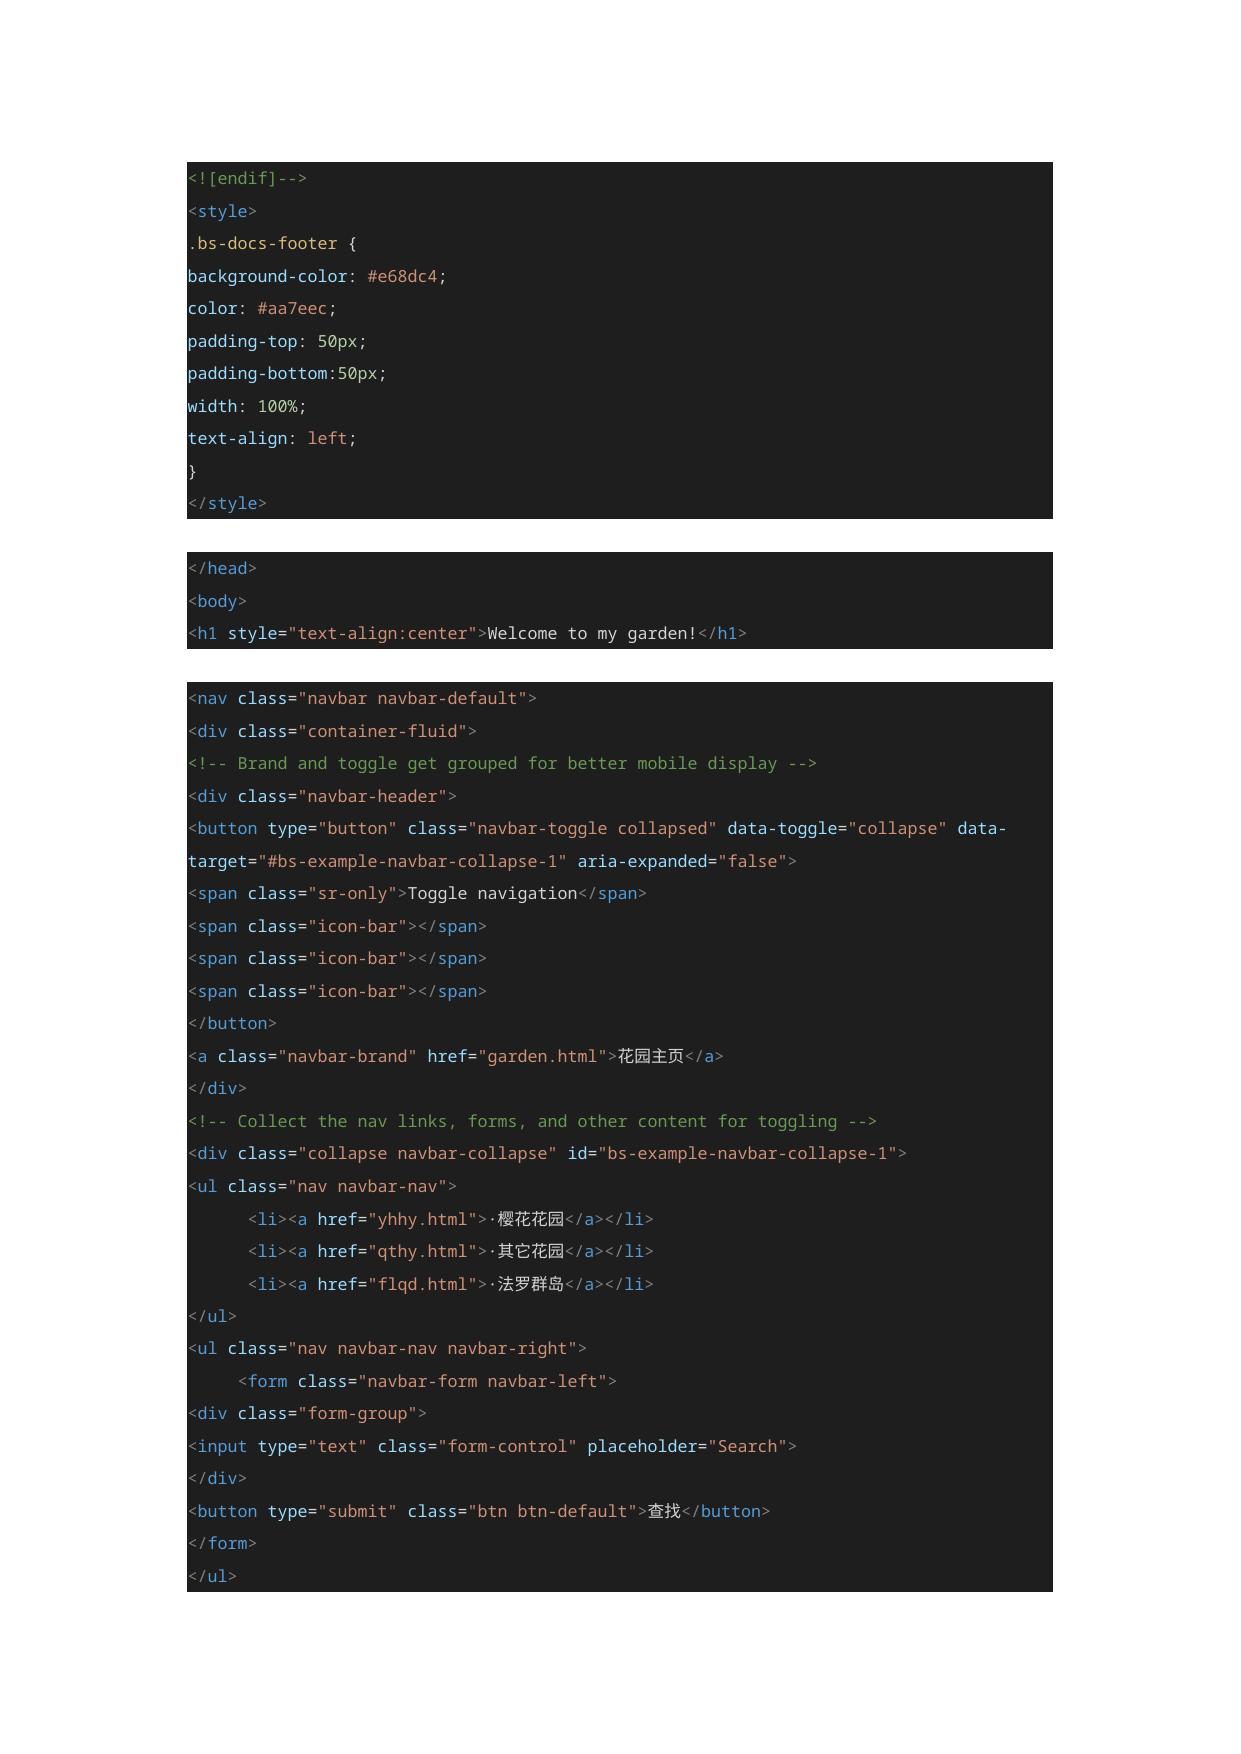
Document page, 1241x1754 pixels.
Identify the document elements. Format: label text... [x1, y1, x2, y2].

text </button> [187, 1007, 1053, 1039]
text <li><a href="yhhy.html">·樱花花园</a></li> [187, 1202, 1053, 1234]
text <span class="sr-only">Toggle navigation</span> [187, 877, 1053, 909]
text </div> [187, 1462, 1053, 1494]
text padding-bottom:50px; [187, 357, 1053, 389]
text <input type="text" class="form-control" placeholder="Search"> [187, 1429, 1053, 1462]
text </style> [187, 487, 1053, 519]
text <form class="navbar-form navbar-left"> [187, 1364, 1053, 1397]
text </ul> [187, 1559, 1053, 1592]
text <ul class="nav navbar-nav navbar-right"> [187, 1332, 1053, 1364]
text </ul> [187, 1299, 1053, 1332]
text } [187, 454, 1053, 487]
text <button type="button" class="navbar-toggle collapsed" data-toggle="collapse" data-target="#bs-example-navbar-collapse-1" aria-expanded="false"> [187, 812, 1053, 877]
text <div class="navbar-header"> [187, 779, 1053, 812]
text <a class="navbar-brand" href="garden.html">花园主页</a> [187, 1039, 1053, 1072]
text <body> [187, 584, 1053, 617]
text <h1 style="text-align:center">Welcome to my garden!</h1> [187, 617, 1053, 649]
text padding-top: 50px; [187, 324, 1053, 357]
text <button type="submit" class="btn btn-default">查找</button> [187, 1494, 1053, 1527]
text <!-- Brand and toggle get grouped for better mobile display --> [187, 747, 1053, 779]
text <span class="icon-bar"></span> [187, 909, 1053, 942]
text </form> [187, 1527, 1053, 1559]
text <span class="icon-bar"></span> [187, 942, 1053, 974]
text background-color: #e68dc4; [187, 259, 1053, 292]
text <span class="icon-bar"></span> [187, 974, 1053, 1007]
text text-align: left; [187, 422, 1053, 454]
text <div class="form-group"> [187, 1397, 1053, 1429]
text </head> [187, 552, 1053, 584]
text <style> [187, 194, 1053, 227]
text <![endif]--> [187, 162, 1053, 194]
text <!-- Collect the nav links, forms, and other content for toggling --> [187, 1104, 1053, 1137]
text <ul class="nav navbar-nav"> [187, 1169, 1053, 1202]
text <li><a href="qthy.html">·其它花园</a></li> [187, 1234, 1053, 1267]
text </div> [187, 1072, 1053, 1104]
text .bs-docs-footer { [187, 227, 1053, 259]
text width: 100%; [187, 389, 1053, 422]
text <div class="collapse navbar-collapse" id="bs-example-navbar-collapse-1"> [187, 1137, 1053, 1169]
text <li><a href="flqd.html">·法罗群岛</a></li> [187, 1267, 1053, 1299]
text <nav class="navbar navbar-default"> [187, 682, 1053, 714]
text <div class="container-fluid"> [187, 714, 1053, 747]
text color: #aa7eec; [187, 292, 1053, 324]
